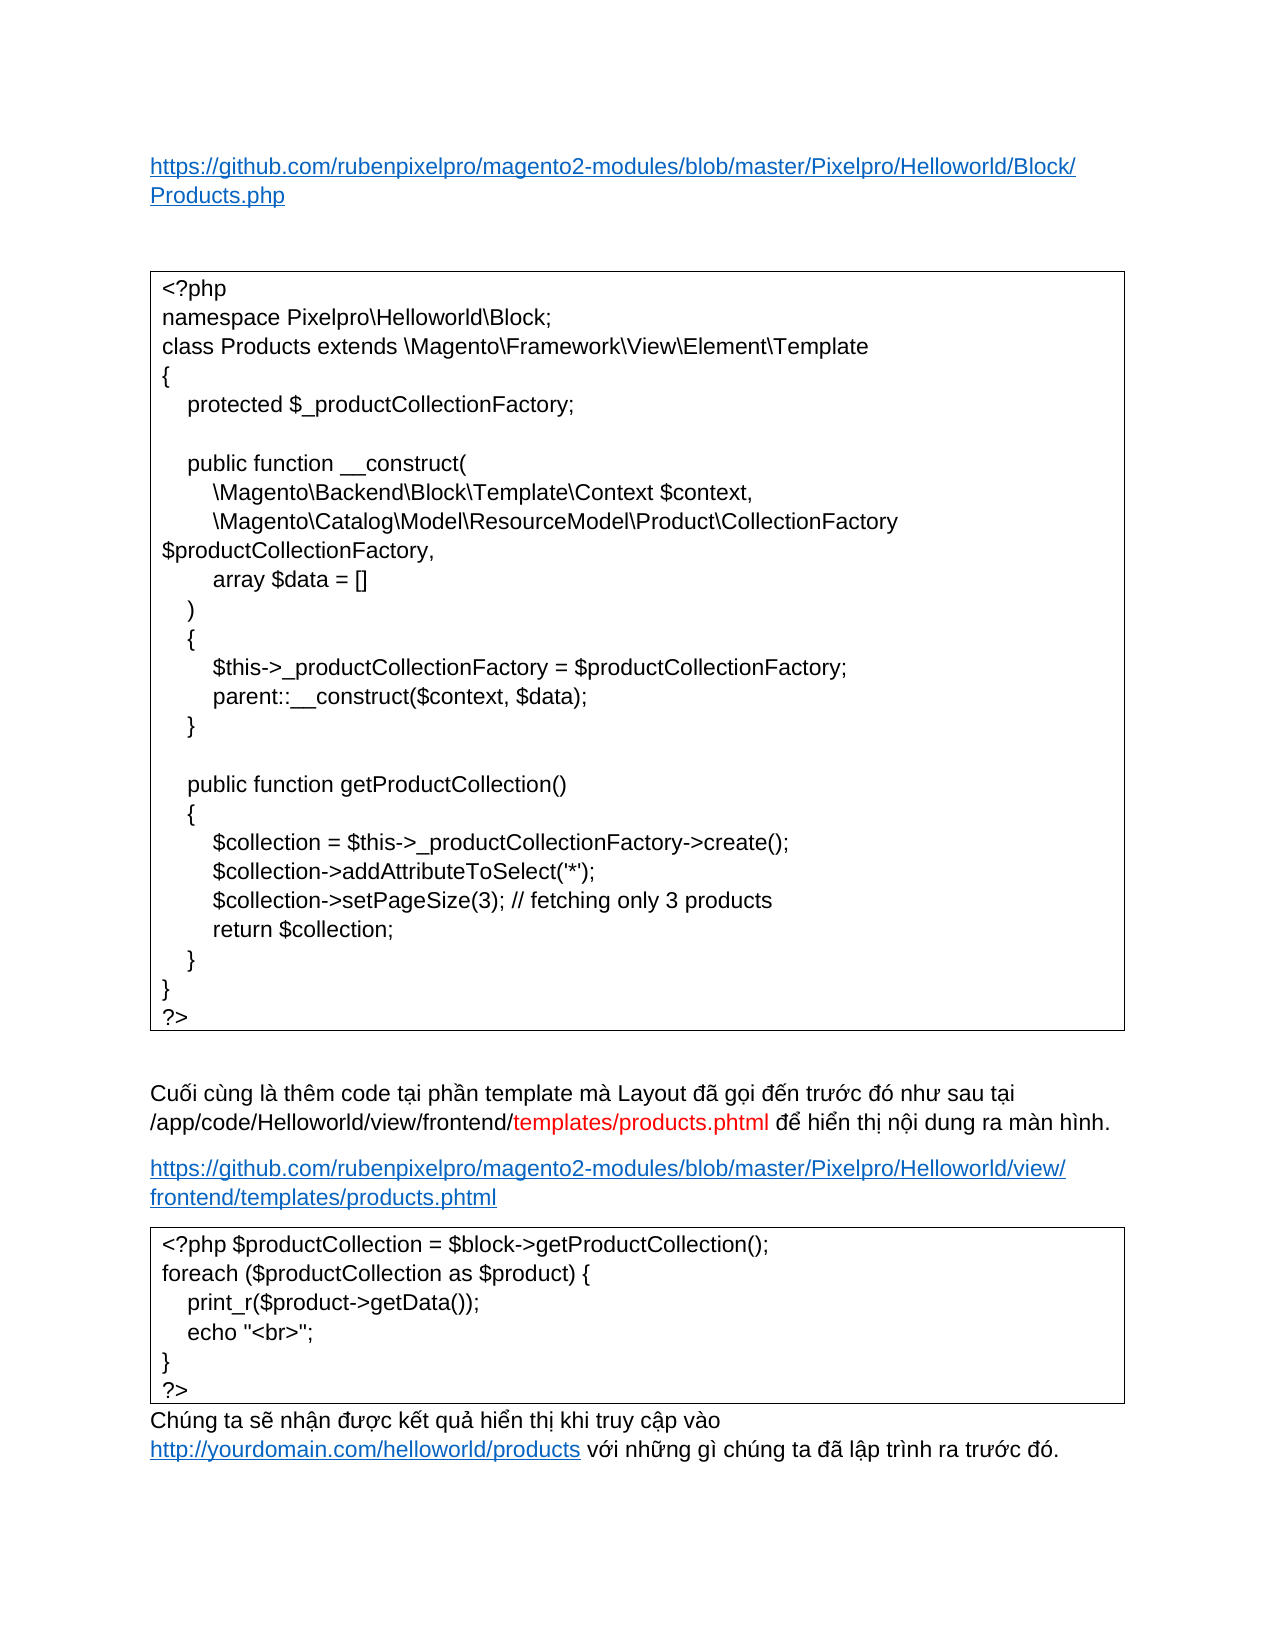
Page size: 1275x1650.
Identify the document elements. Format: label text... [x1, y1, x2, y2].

text Chúng ta sẽ nhận được kết quả hiển thị khi truy cập vào http://yourdomain.com/helloworld/products với những gì chúng ta đã lập trình ra trước đó. [150, 1404, 1125, 1462]
table_header <?php namespace Pixelpro\Helloworld\Block; class Products extends \Magento\Framework\View\Element\Template { protected $_productCollectionFactory; public function __construct( \Magento\Backend\Block\Template\Context $context, \Magento\Catalog\Model\ResourceModel\Product\CollectionFactory $productCollectionFactory, array $data = [] ) { $this->_productCollectionFactory = $productCollectionFactory; parent::__construct($context, $data); } public function getProductCollection() { $collection = $this->_productCollectionFactory->create(); $collection->addAttributeToSelect('*'); $collection->setPageSize(3); // fetching only 3 products return $collection; } } ?> [151, 272, 1124, 1030]
table_header <?php $productCollection = $block->getProductCollection(); foreach ($productCollection as $product) { print_r($product->getData()); echo "<br>"; } ?> [151, 1228, 1124, 1403]
text https://github.com/rubenpixelpro/magento2-modules/blob/master/Pixelpro/Helloworld/Block/Products.php [150, 150, 1125, 208]
text Cuối cùng là thêm code tại phần template mà Layout đã gọi đến trước đó như sau tại /app/code/Helloworld/view/frontend/templates/products.phtml để hiển thị nội dung ra màn hình. [150, 1077, 1125, 1135]
text https://github.com/rubenpixelpro/magento2-modules/blob/master/Pixelpro/Helloworld/view/frontend/templates/products.phtml [150, 1152, 1125, 1210]
